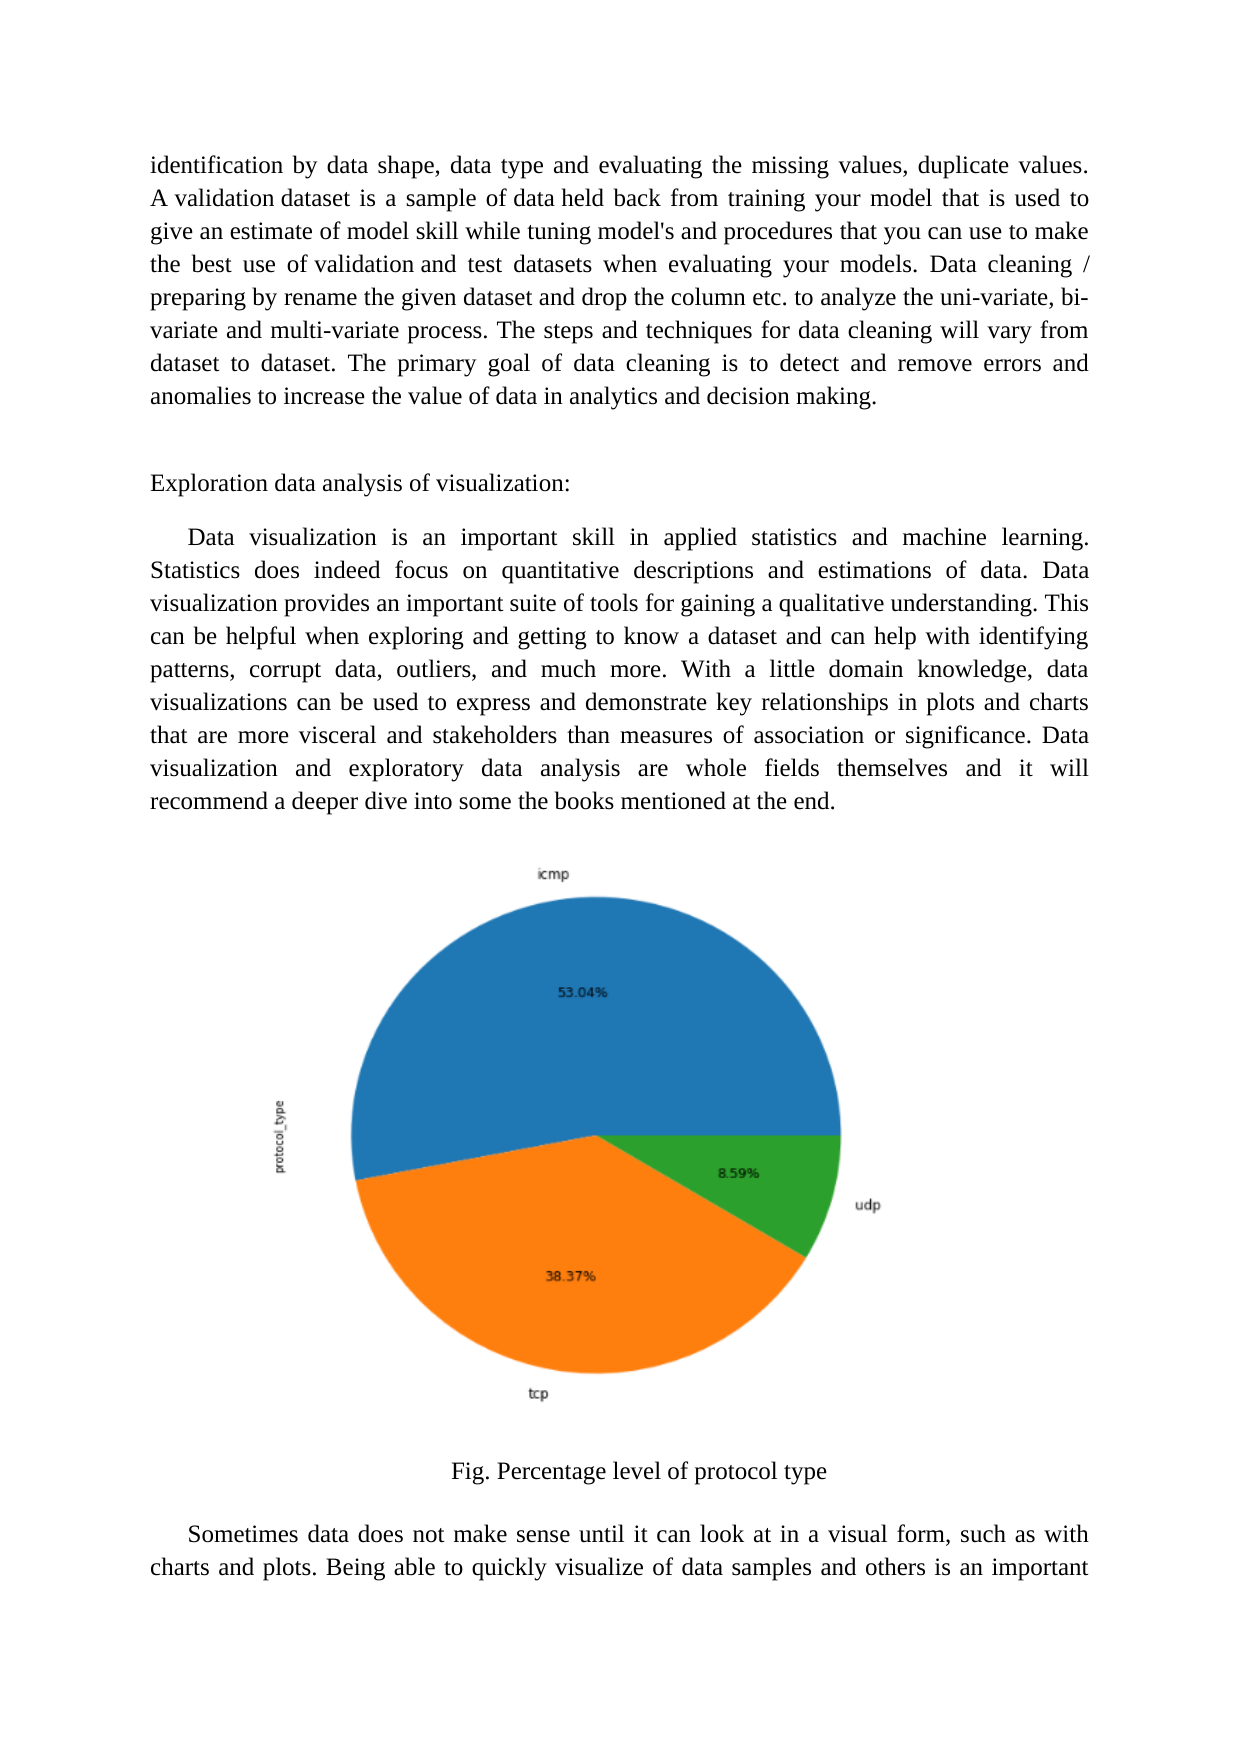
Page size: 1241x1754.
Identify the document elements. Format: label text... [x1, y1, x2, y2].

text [150, 150, 1090, 183]
text Exploration data analysis of visualization: [150, 468, 1090, 497]
text Fig. Percentage level of protocol type [150, 1456, 1090, 1485]
picture [268, 849, 908, 1422]
text Data visualization is an important skill in applied statistics and machine learning. Statistics does indeed focus on quantitative descriptions and estimations of data. Data visualization provides an important suite of tools for gaining a qualitative understanding. This can be helpful when exploring and getting to know a dataset and can help with identifying patterns, corrupt data, outliers, and much more. With a little domain knowledge, data visualizations can be used to express and demonstrate key relationships in plots and charts that are more visceral and stakeholders than measures of association or significance. Data visualization and exploratory data analysis are whole fields themselves and it will recommend a deeper dive into some the books mentioned at the end. [150, 522, 1090, 815]
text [150, 1519, 1090, 1581]
